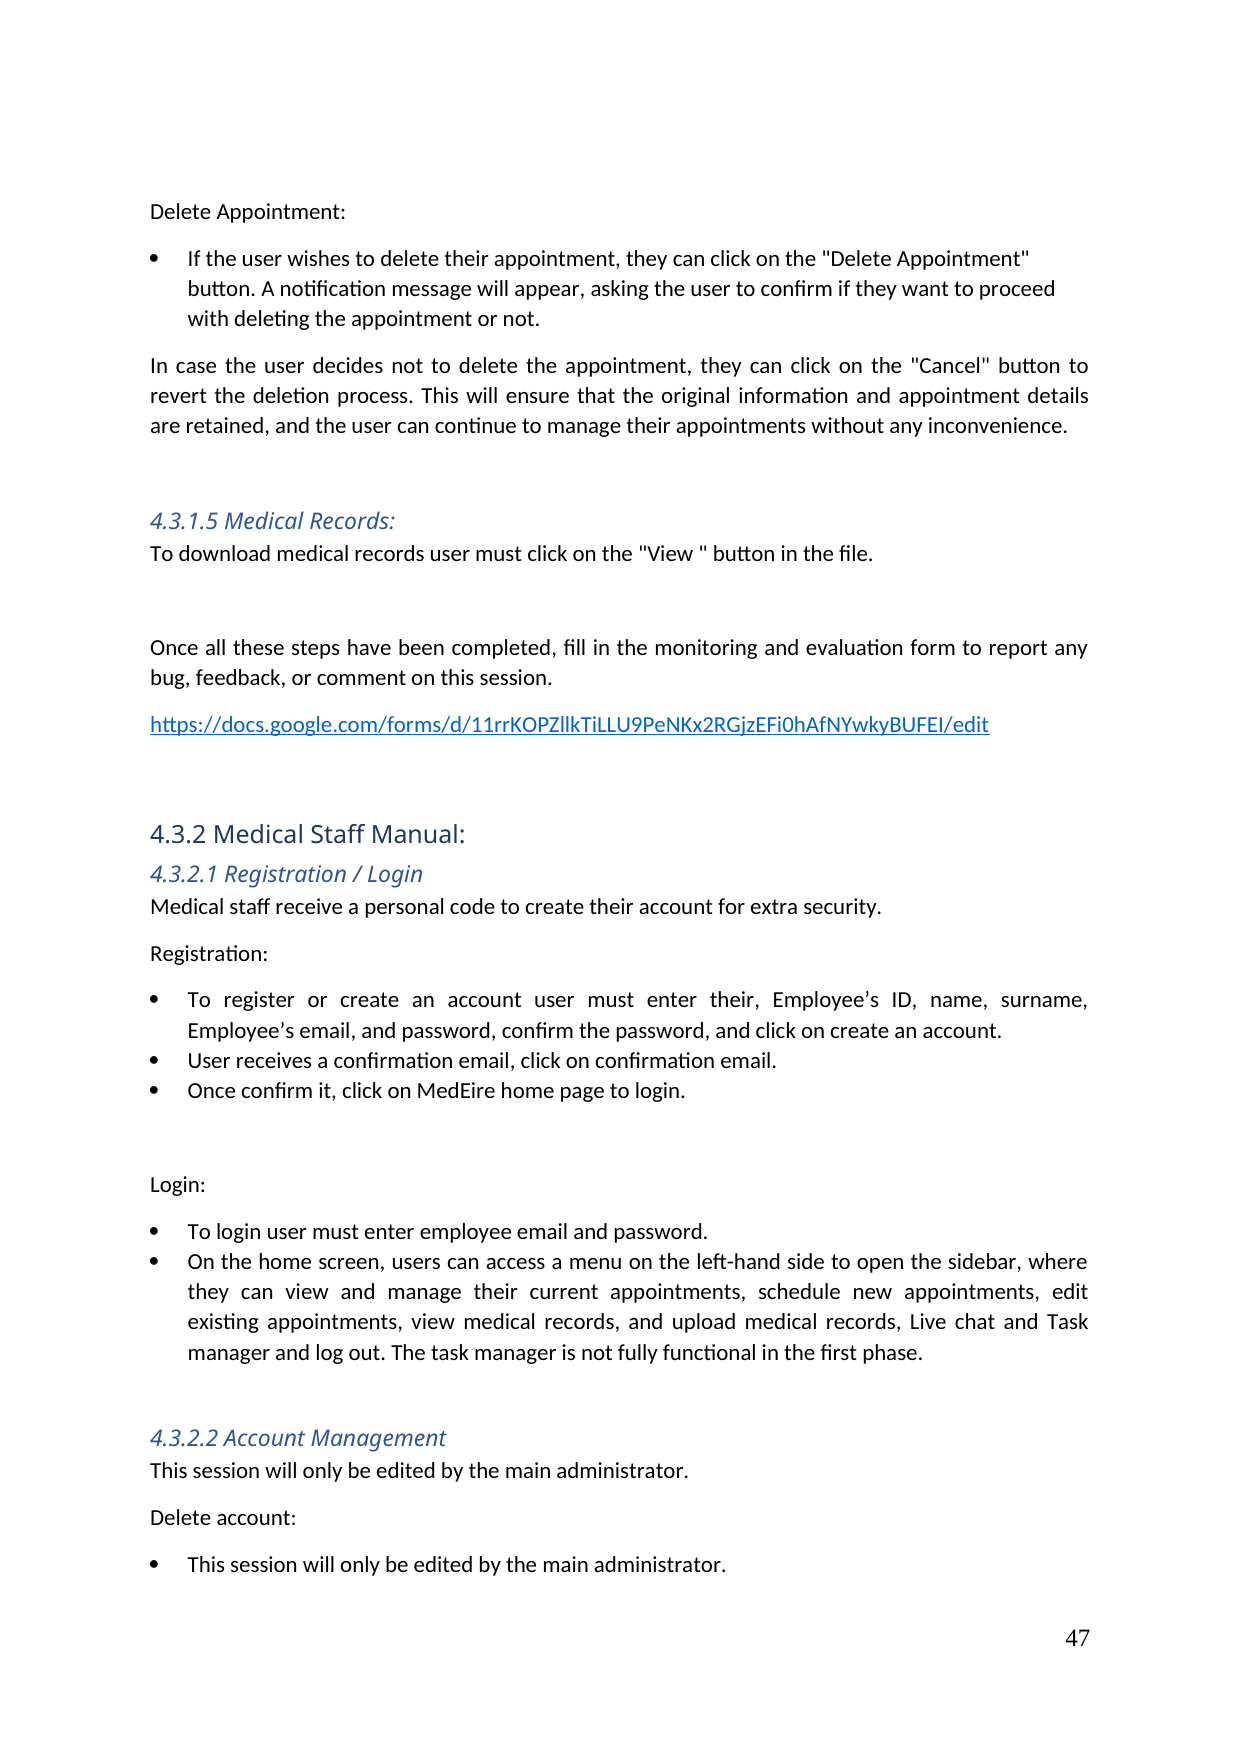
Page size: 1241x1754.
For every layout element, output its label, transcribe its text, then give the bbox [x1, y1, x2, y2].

text To download medical records user must click on the "View " button in the file. [150, 539, 1090, 567]
list On the home screen, users can access a menu on the left-hand side to open the sidebar, where they can view and manage their current appointments, schedule new appointments, edit existing appointments, view medical records, and upload medical records, Live chat and Task manager and log out. The task manager is not fully functional in the first phase. [150, 1247, 1090, 1366]
list If the user wishes to delete their appointment, they can click on the "Delete Appointment" button. A notification message will appear, asking the user to confirm if they want to proceed with deleting the appointment or not. [150, 244, 1090, 332]
text Delete Appointment: [150, 197, 1090, 225]
list To login user must enter employee email and password. [150, 1217, 1090, 1245]
subtitle 4.3.2.2 Account Management [150, 1422, 1090, 1454]
text Once all these steps have been completed, fill in the monitoring and evaluation form to report any bug, feedback, or comment on this session. [150, 633, 1090, 691]
subtitle 4.3.2 Medical Staff Manual: [150, 817, 1090, 851]
text This session will only be edited by the main administrator. [150, 1456, 1090, 1484]
text Delete account: [150, 1503, 1090, 1531]
text Registration: [150, 939, 1090, 967]
list Once confirm it, click on MedEire home page to login. [150, 1076, 1090, 1104]
text Login: [150, 1170, 1090, 1198]
list User receives a confirmation email, click on confirmation email. [150, 1046, 1090, 1074]
text In case the user decides not to delete the appointment, they can click on the "Cancel" button to revert the deletion process. This will ensure that the original information and appointment details are retained, and the user can continue to manage their appointments without any inconvenience. [150, 351, 1090, 439]
subtitle 4.3.2.1 Registration / Login [150, 858, 1090, 889]
list https://docs.google.com/forms/d/11rrKOPZllkTiLLU9PeNKx2RGjzEFi0hAfNYwkyBUFEI/edit [150, 710, 1090, 738]
list To register or create an account user must enter their, Employee’s ID, name, surname, Employee’s email, and password, confirm the password, and click on create an account. [150, 986, 1090, 1044]
subtitle 4.3.1.5 Medical Records: [150, 505, 1090, 536]
text Medical staff receive a personal code to create their account for extra security. [150, 892, 1090, 920]
list This session will only be edited by the main administrator. [150, 1550, 1090, 1578]
